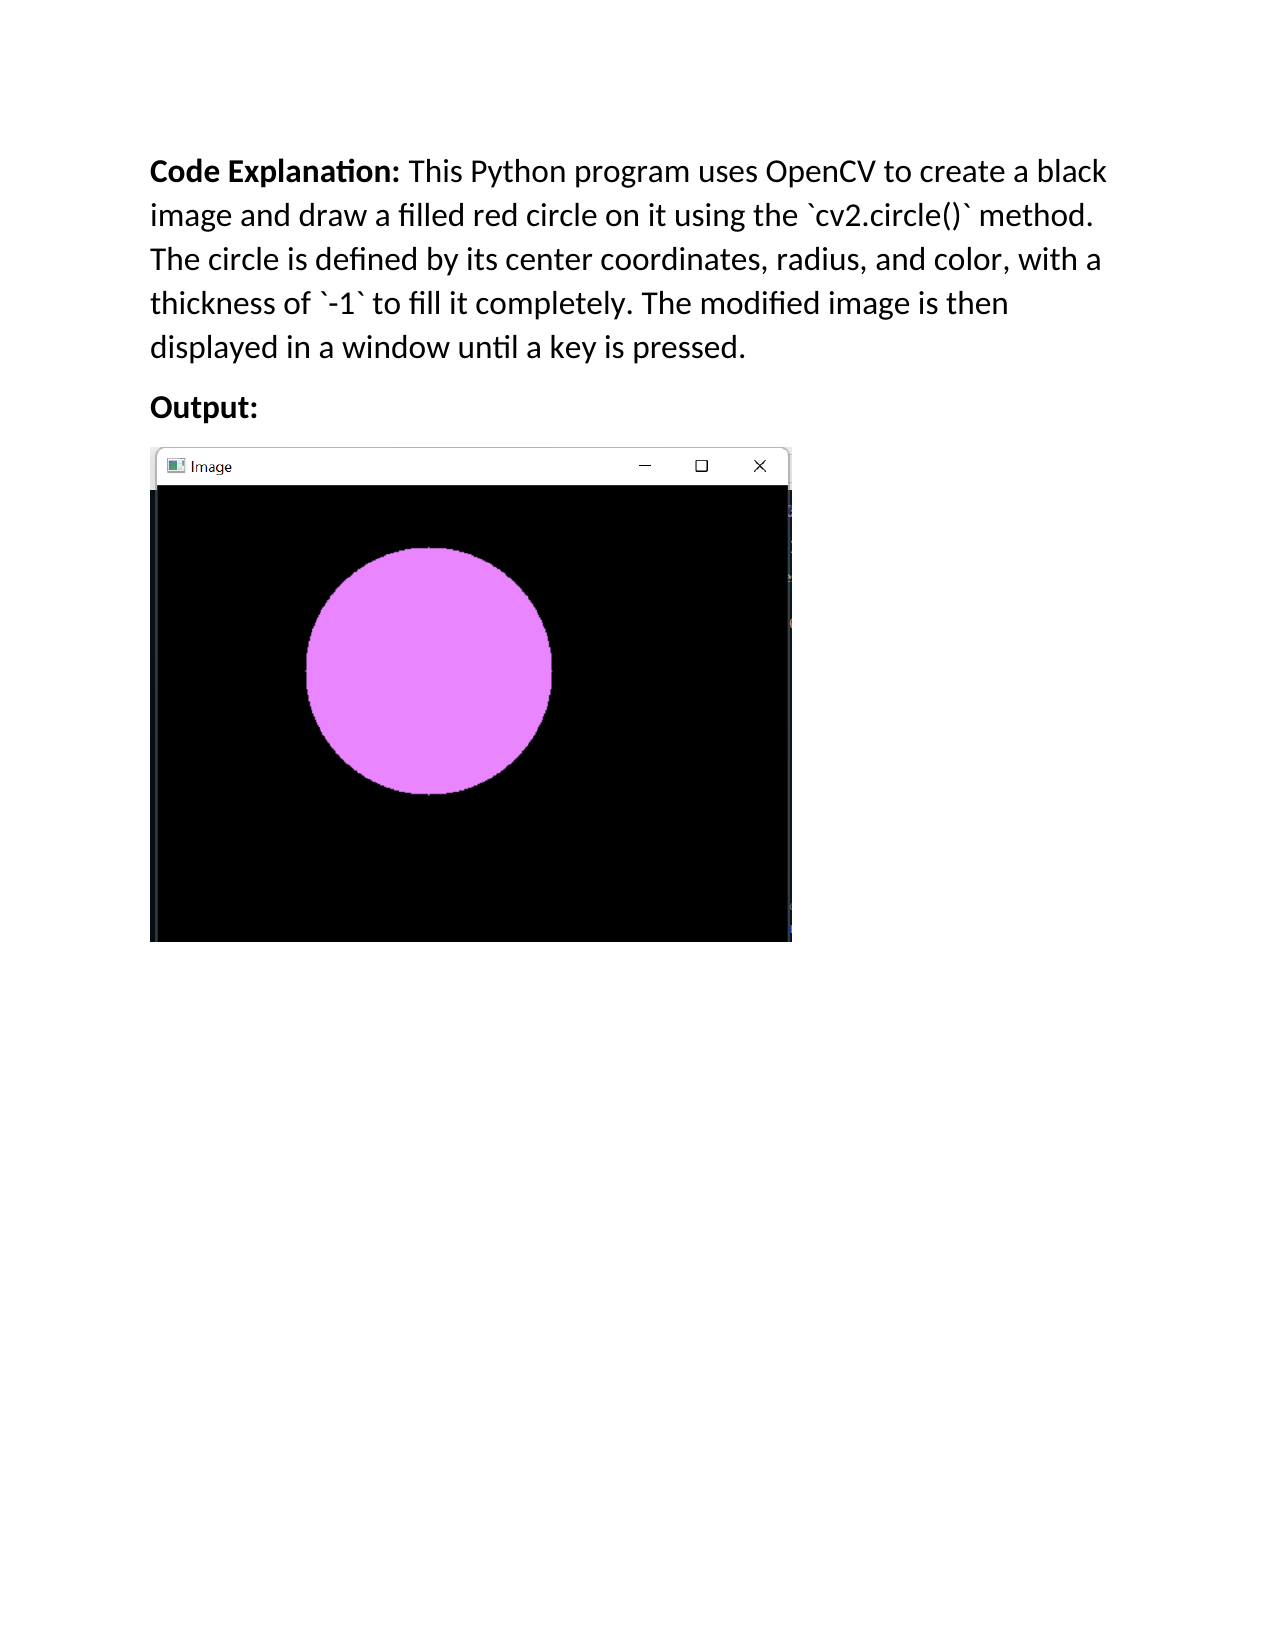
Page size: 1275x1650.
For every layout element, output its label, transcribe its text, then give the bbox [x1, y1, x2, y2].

text Output: [150, 386, 1125, 427]
text Code Explanation: This Python program uses OpenCV to create a black image and draw a filled red circle on it using the `cv2.circle()` method. The circle is defined by its center coordinates, radius, and color, with a thickness of `-1` to fill it completely. The modified image is then displayed in a window until a key is pressed. [150, 150, 1125, 367]
picture [150, 447, 792, 942]
